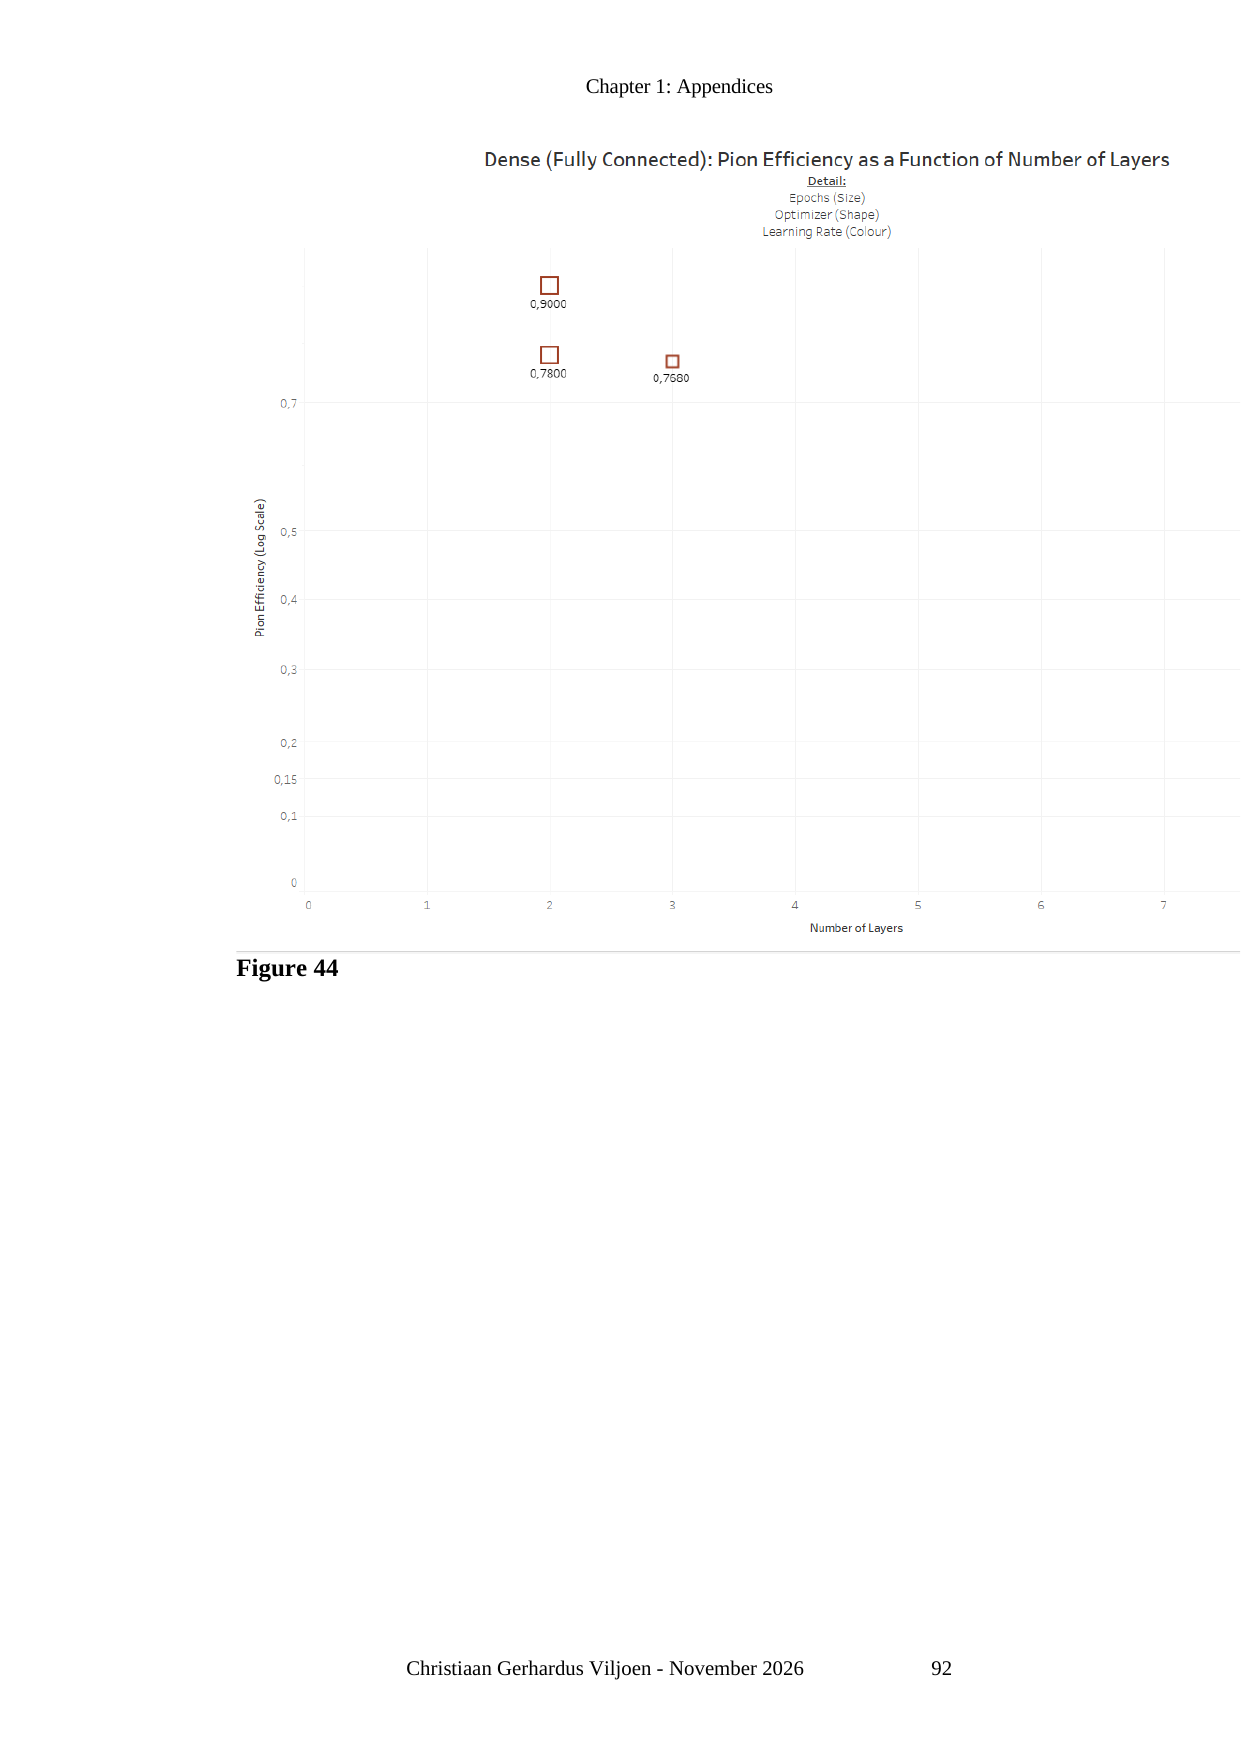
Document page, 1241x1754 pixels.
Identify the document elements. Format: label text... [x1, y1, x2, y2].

picture [236, 135, 1241, 954]
text Figure 44 [236, 954, 1122, 982]
